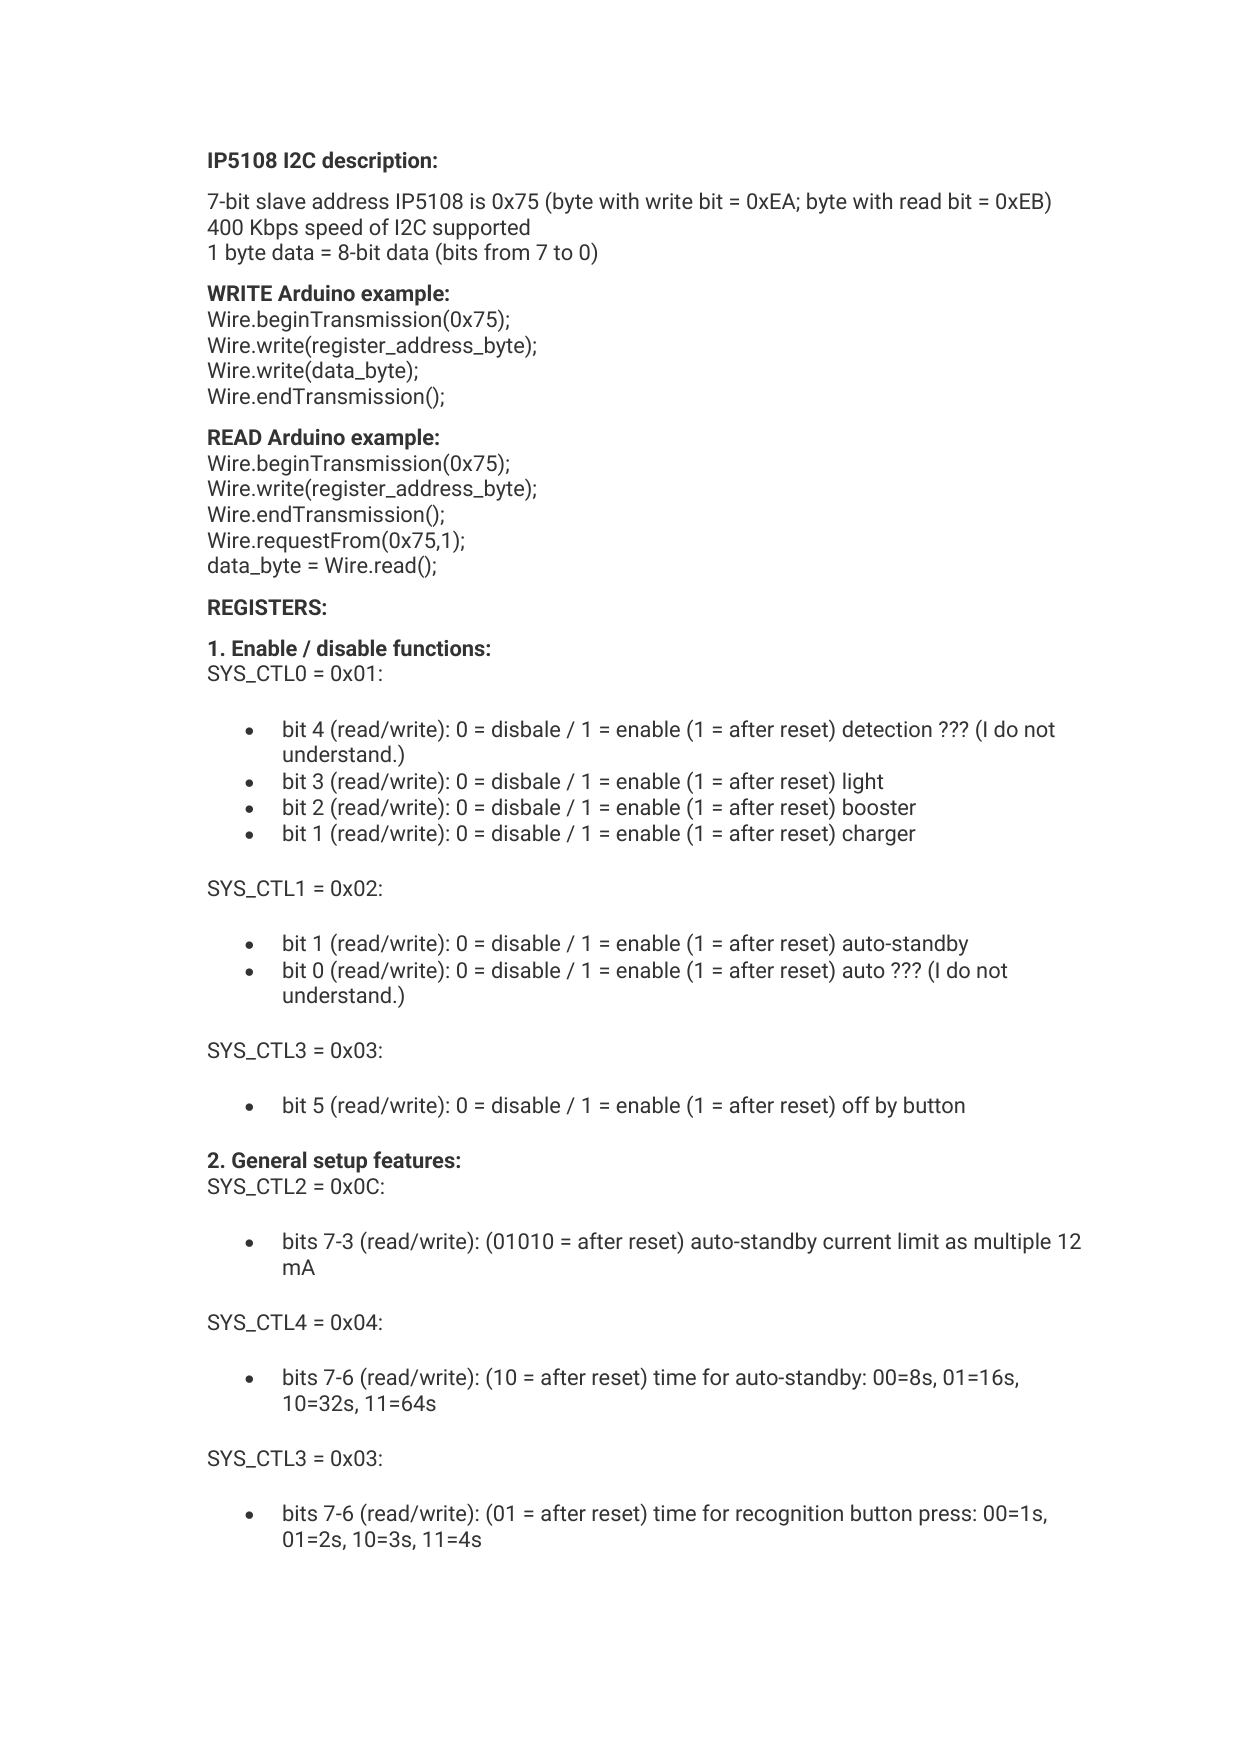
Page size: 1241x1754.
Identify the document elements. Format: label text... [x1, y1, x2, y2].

text WRITE Arduino example: Wire.beginTransmission(0x75); Wire.write(register_address_byte); Wire.write(data_byte); Wire.endTransmission(); [207, 281, 1092, 409]
list bit 5 (read/write): 0 = disable / 1 = enable (1 = after reset) off by button [244, 1093, 1092, 1119]
text 2. General setup features: SYS_CTL2 = 0x0C: [207, 1148, 1092, 1199]
text SYS_CTL4 = 0x04: [207, 1310, 1092, 1335]
list bits 7-6 (read/write): (10 = after reset) time for auto-standby: 00=8s, 01=16s, 10=32s, 11=64s [244, 1364, 1092, 1416]
text SYS_CTL3 = 0x03: [207, 1446, 1092, 1471]
list bit 1 (read/write): 0 = disable / 1 = enable (1 = after reset) auto-standby [244, 931, 1092, 957]
text READ Arduino example: Wire.beginTransmission(0x75); Wire.write(register_address_byte); Wire.endTransmission(); Wire.requestFrom(0x75,1); data_byte = Wire.read(); [207, 425, 1092, 579]
list bit 2 (read/write): 0 = disbale / 1 = enable (1 = after reset) booster [244, 794, 1092, 821]
list bits 7-3 (read/write): (01010 = after reset) auto-standby current limit as multiple 12 mA [244, 1229, 1092, 1281]
text 1. Enable / disable functions: SYS_CTL0 = 0x01: [207, 636, 1092, 687]
text SYS_CTL1 = 0x02: [207, 876, 1092, 902]
text SYS_CTL3 = 0x03: [207, 1038, 1092, 1064]
text 7-bit slave address IP5108 is 0x75 (byte with write bit = 0xEA; byte with read bit = 0xEB) 400 Kbps speed of I2C supported 1 byte data = 8-bit data (bits from 7 to 0) [207, 189, 1092, 266]
list bit 1 (read/write): 0 = disable / 1 = enable (1 = after reset) charger [244, 821, 1092, 847]
text REGISTERS: [207, 594, 1092, 620]
text IP5108 I2C description: [207, 148, 1092, 173]
list bits 7-6 (read/write): (01 = after reset) time for recognition button press: 00=1s, 01=2s, 10=3s, 11=4s [244, 1500, 1092, 1552]
list bit 4 (read/write): 0 = disbale / 1 = enable (1 = after reset) detection ??? (I do not understand.) [244, 716, 1092, 768]
list bit 3 (read/write): 0 = disbale / 1 = enable (1 = after reset) light [244, 768, 1092, 794]
list bit 0 (read/write): 0 = disable / 1 = enable (1 = after reset) auto ??? (I do not understand.) [244, 957, 1092, 1009]
